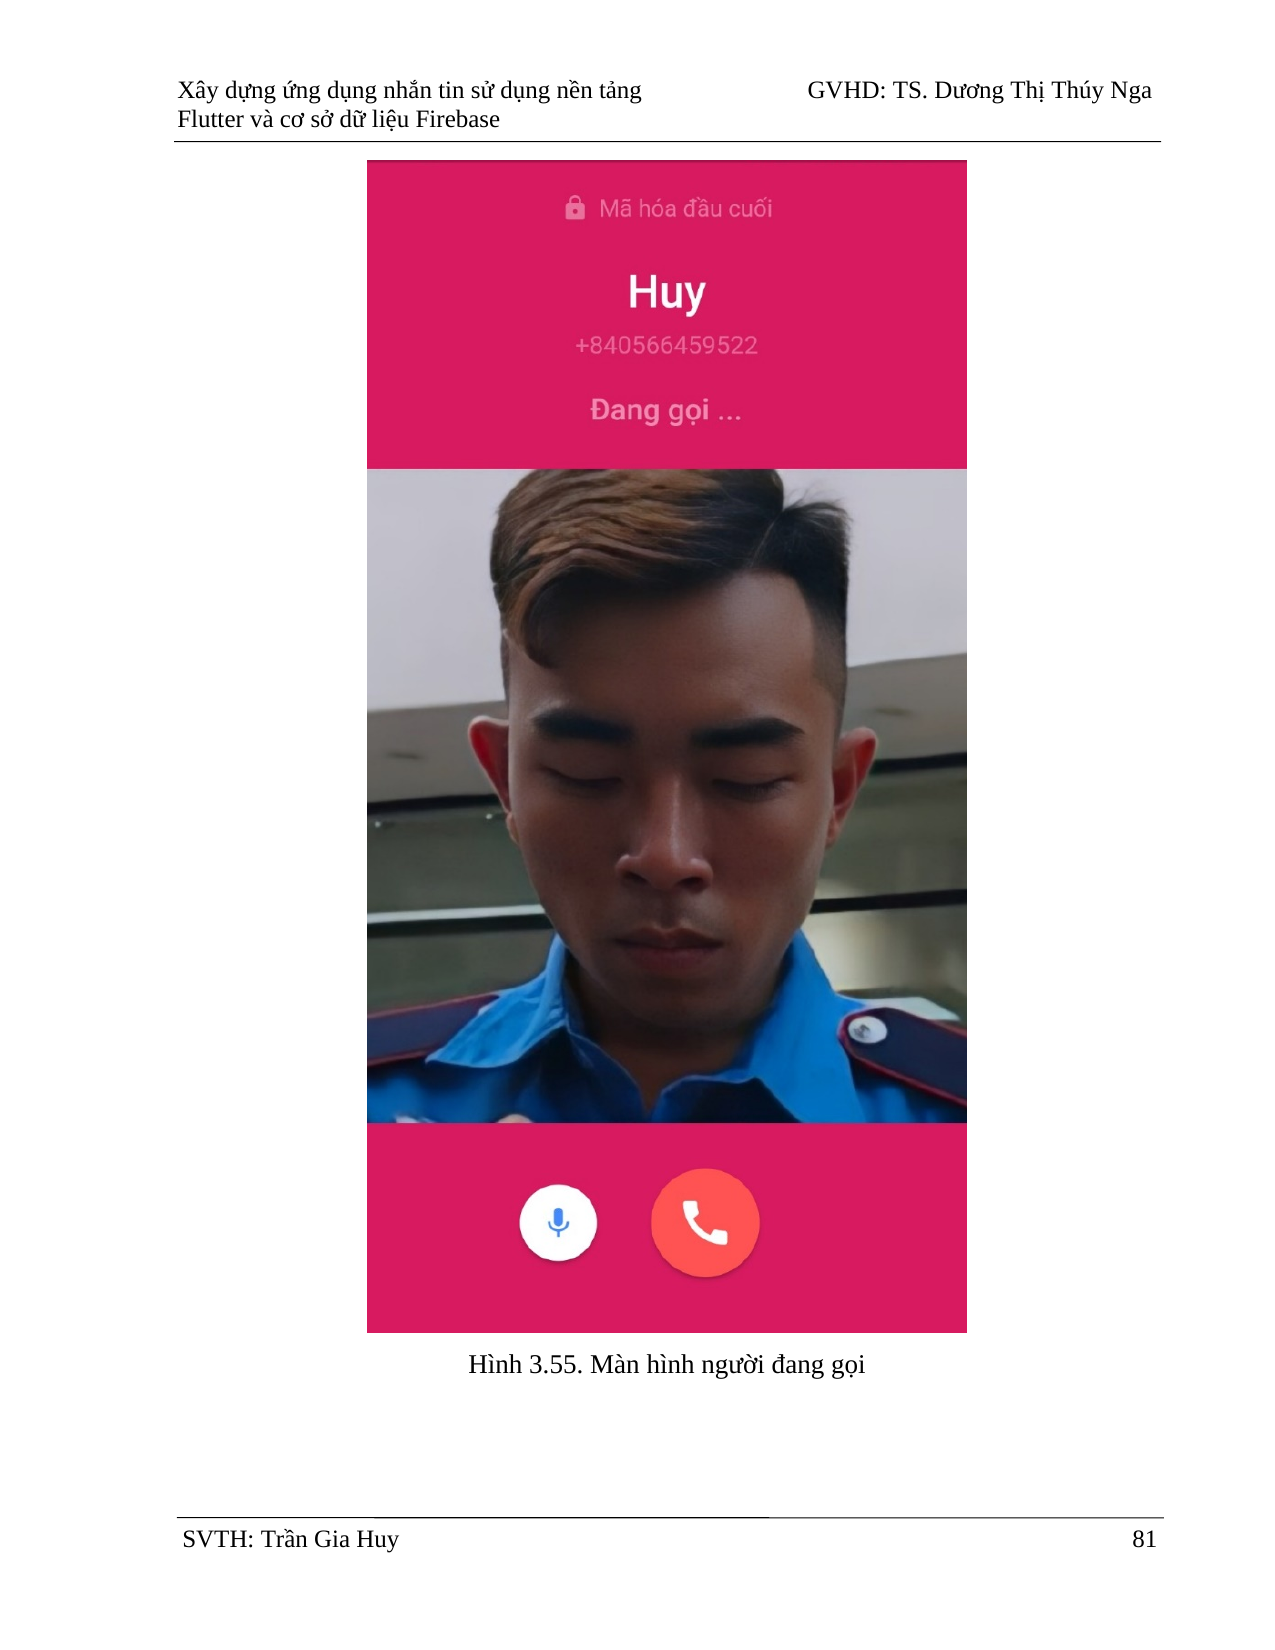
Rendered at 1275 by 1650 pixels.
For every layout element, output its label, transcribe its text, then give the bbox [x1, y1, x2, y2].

picture [367, 160, 967, 1333]
